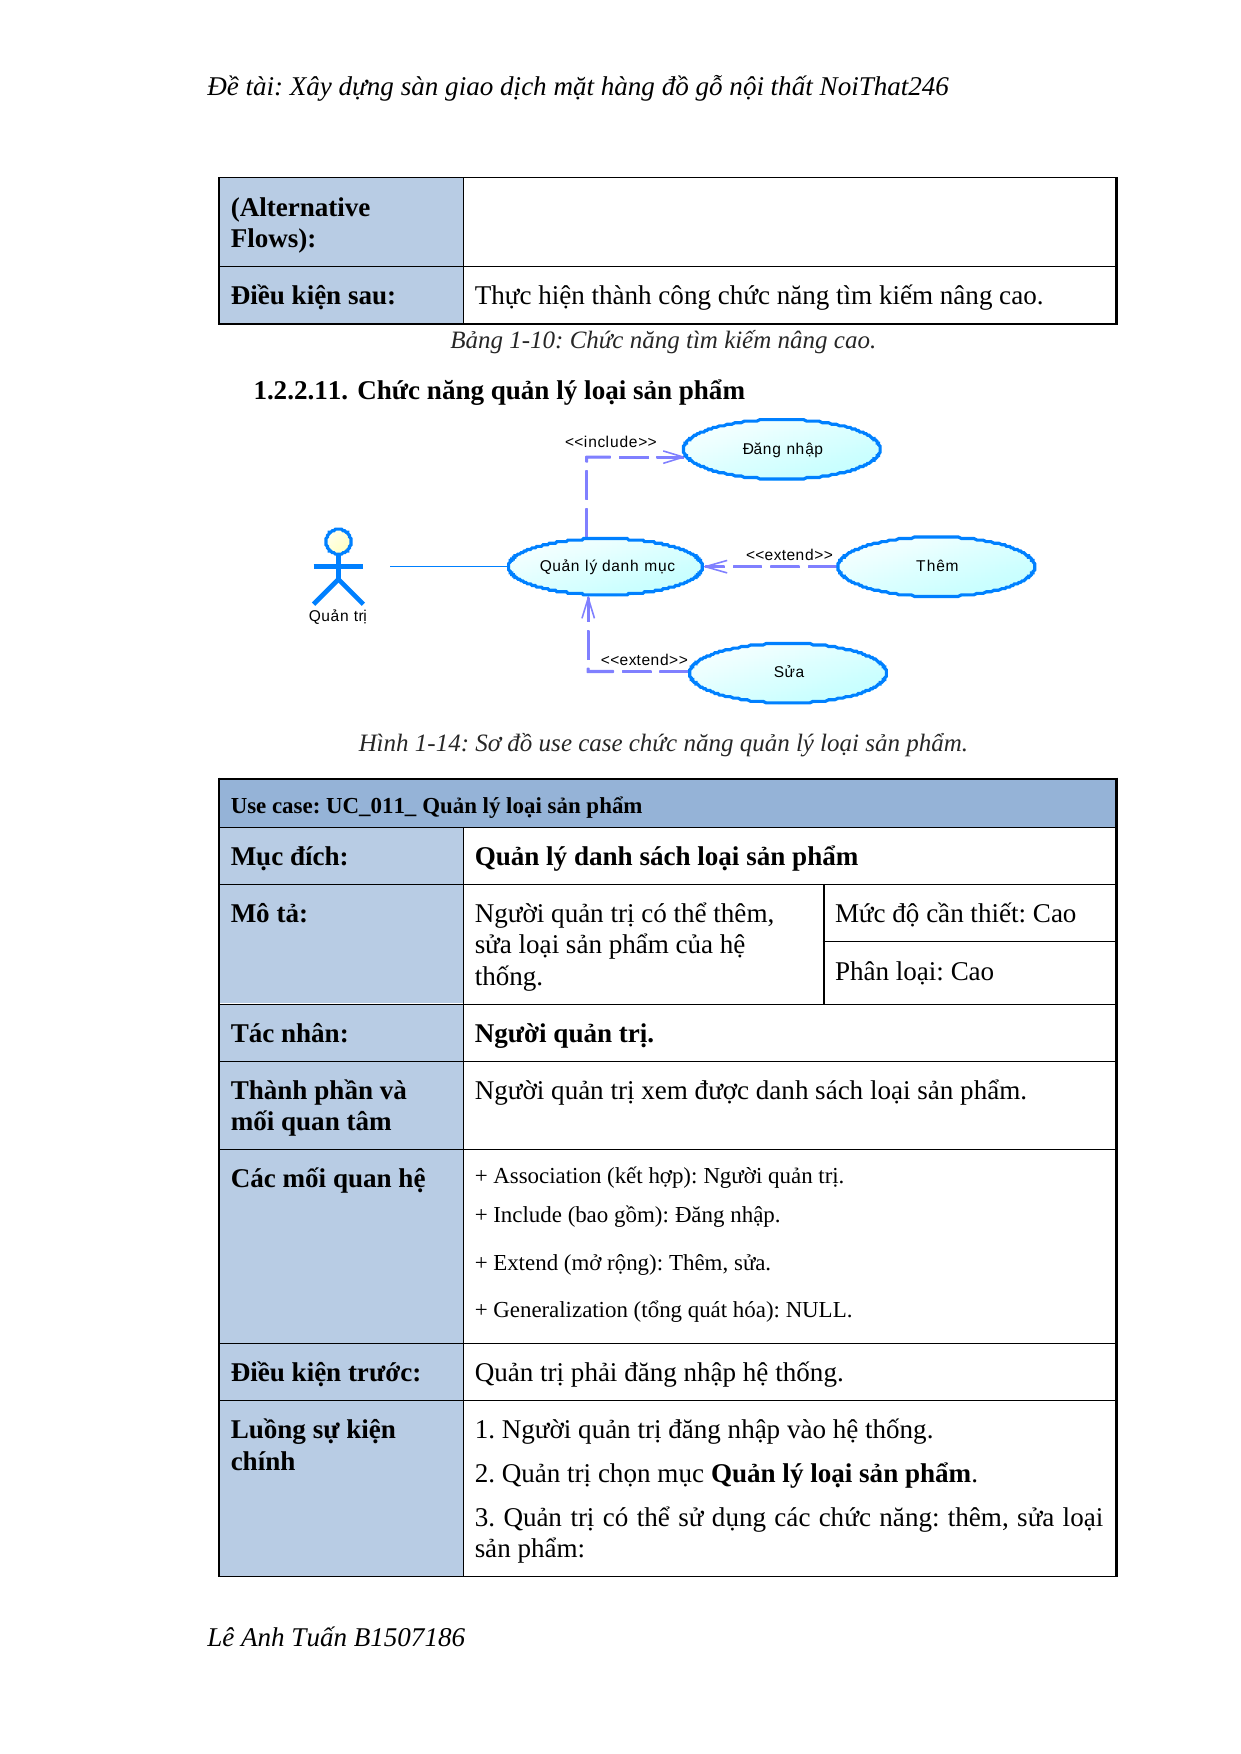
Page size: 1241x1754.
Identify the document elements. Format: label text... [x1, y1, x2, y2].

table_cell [220, 178, 463, 266]
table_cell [464, 1401, 1115, 1576]
text Hình 1-14: Sơ đồ use case chức năng quản lý loại sản phẩm. [207, 728, 1122, 757]
table_cell Mô tả: [220, 885, 463, 1003]
table_cell Phân loại: Cao [825, 942, 1115, 1003]
table_cell Quản trị phải đăng nhập hệ thống. [464, 1344, 1115, 1400]
table_cell Mức độ cần thiết: Cao [825, 885, 1115, 941]
table_cell Điều kiện sau: [220, 267, 463, 323]
table_cell Thành phần và mối quan tâm [220, 1062, 463, 1149]
table_cell Người quản trị xem được danh sách loại sản phẩm. [464, 1062, 1115, 1149]
table_header Use case: UC_011_ Quản lý loại sản phẩm [220, 780, 1115, 827]
table_cell Người quản trị có thể thêm, sửa loại sản phẩm của hệ thống. [464, 885, 823, 1003]
table_cell Mục đích: [220, 828, 463, 884]
subtitle Chức năng quản lý loại sản phẩm [301, 374, 1122, 406]
table_cell Thực hiện thành công chức năng tìm kiếm nâng cao. [464, 267, 1115, 323]
table_cell Điều kiện trước: [220, 1344, 463, 1400]
table_cell Người quản trị. [464, 1005, 1115, 1061]
table_cell Luồng sự kiện chính [220, 1401, 463, 1576]
table_cell Các mối quan hệ [220, 1150, 463, 1343]
text Bảng 1-10: Chức năng tìm kiếm nâng cao. [207, 325, 1122, 353]
table_cell + Association (kết hợp): Người quản trị. + Include (bao gồm): Đăng nhập. + Extend (mở rộng): Thêm, sửa. + Generalization (tổng quát hóa): NULL. [464, 1150, 1115, 1343]
table_cell [464, 178, 1115, 266]
table_cell Tác nhân: [220, 1005, 463, 1061]
table_cell Quản lý danh sách loại sản phẩm [464, 828, 1115, 884]
